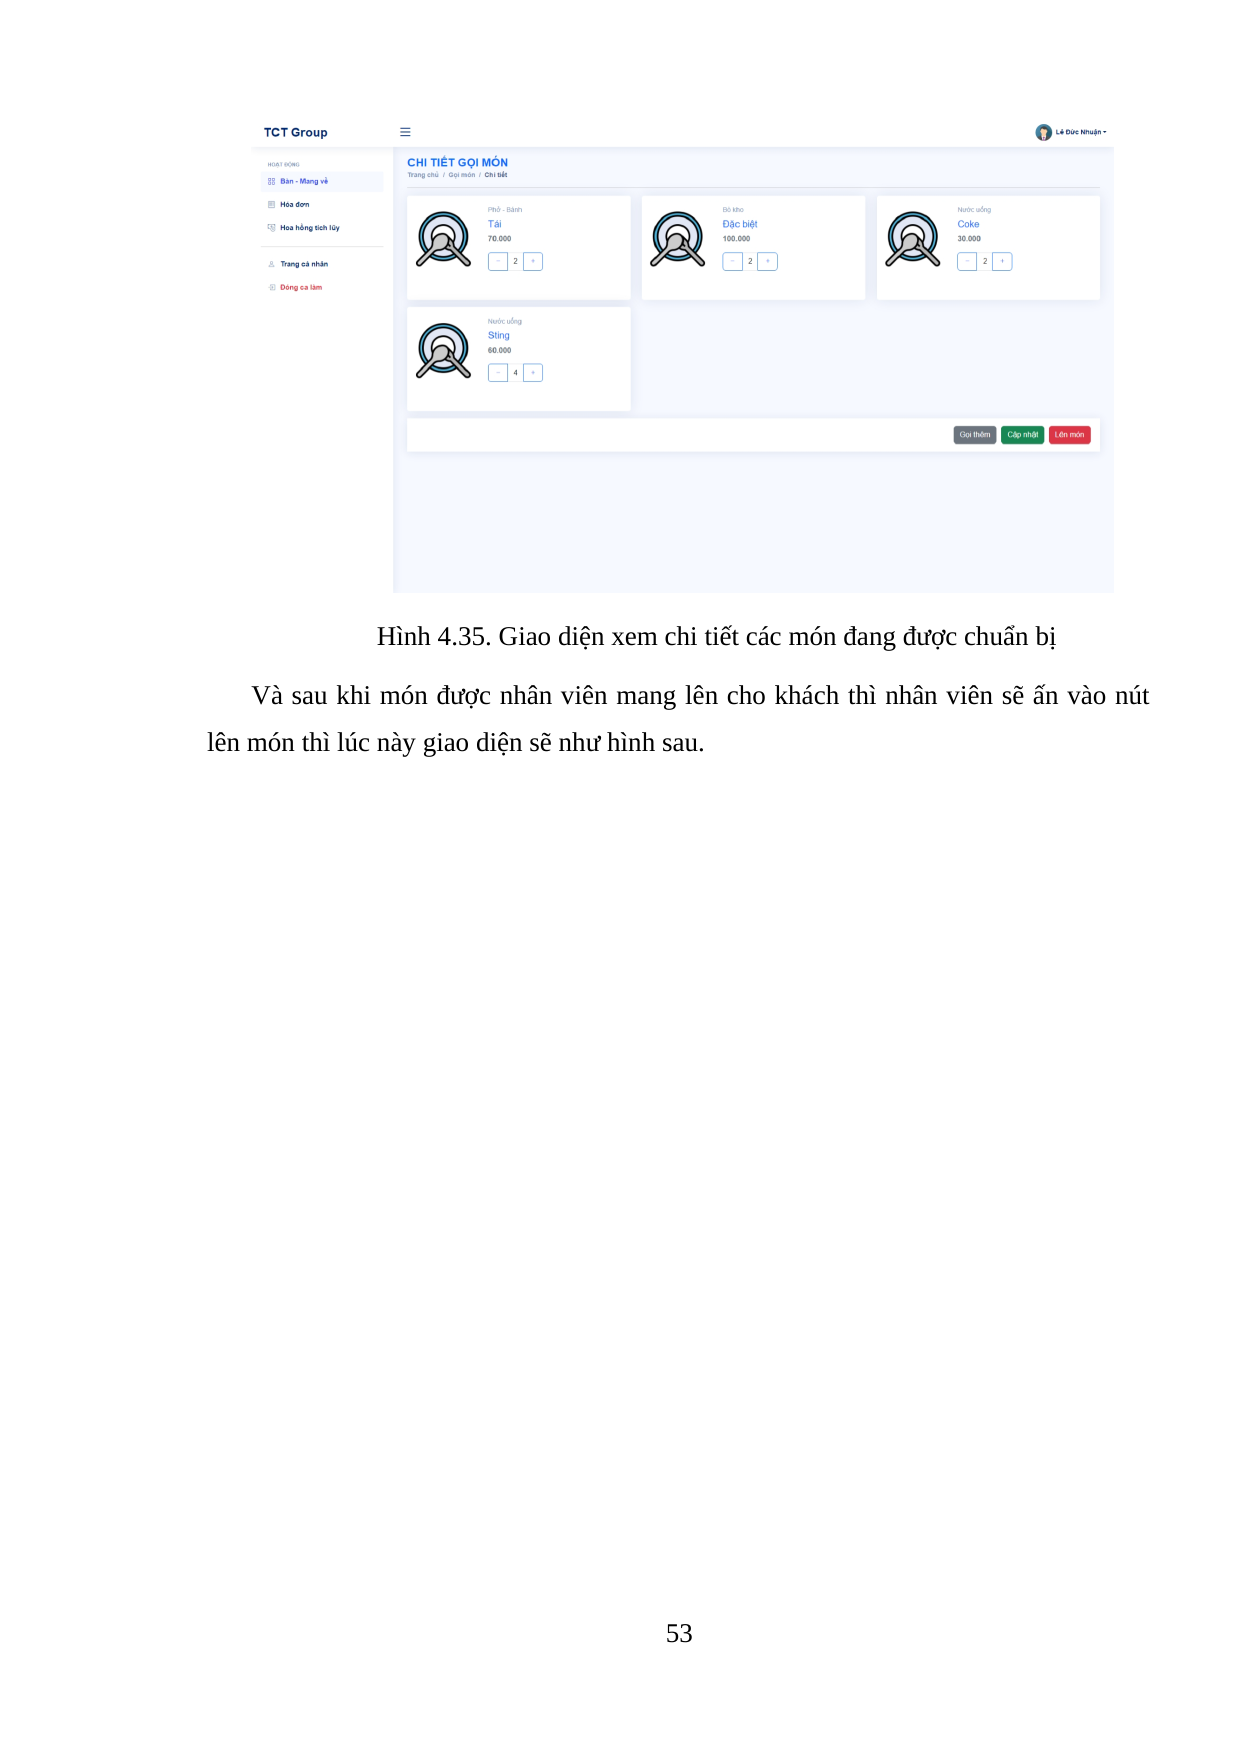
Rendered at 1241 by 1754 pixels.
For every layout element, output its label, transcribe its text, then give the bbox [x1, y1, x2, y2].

text Và sau khi món được nhân viên mang lên cho khách thì nhân viên sẽ ấn vào nút lên món thì lúc này giao diện sẽ như hình sau. [207, 679, 1152, 757]
picture [251, 118, 1114, 593]
